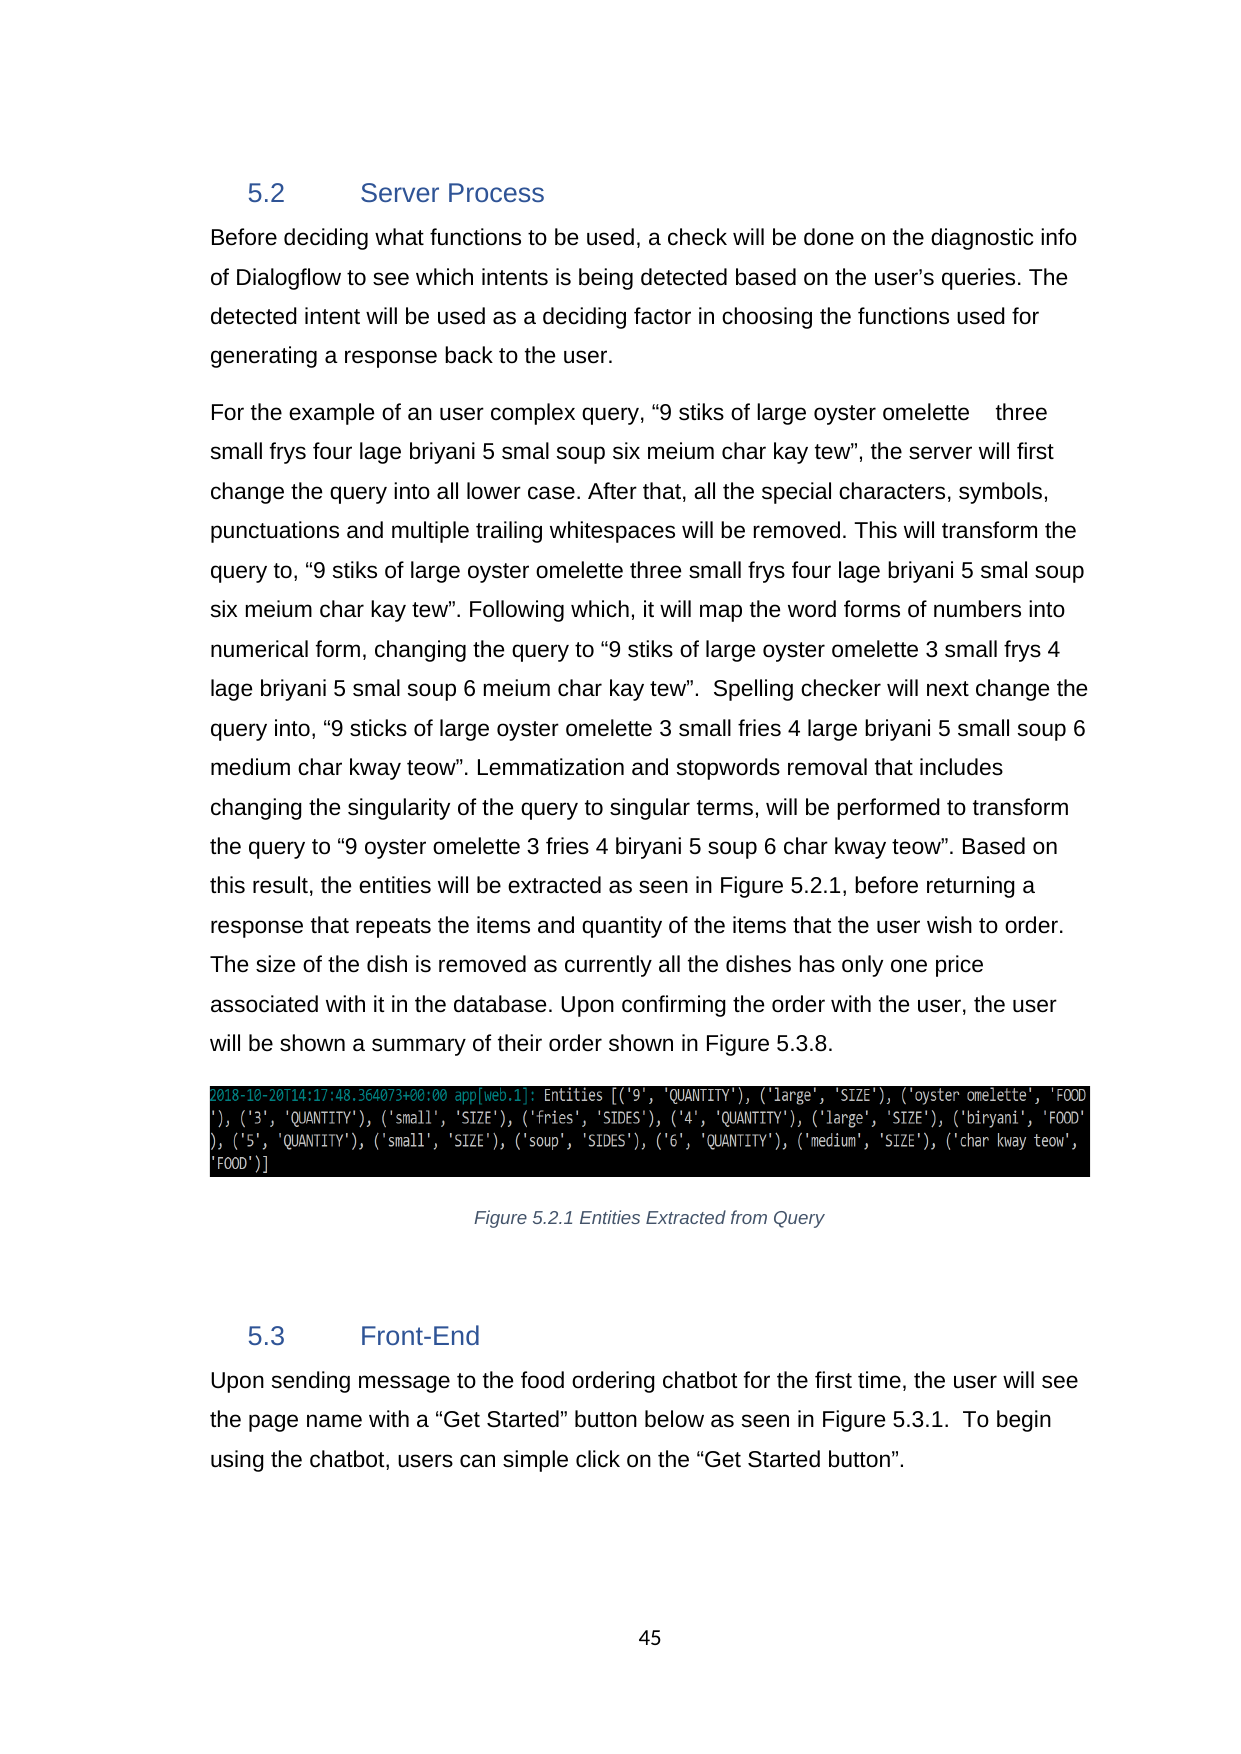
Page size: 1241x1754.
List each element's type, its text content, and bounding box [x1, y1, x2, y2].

subtitle Server Process [247, 177, 1090, 208]
text Figure 5.2.1 Entities Extracted from Query [210, 1207, 1090, 1229]
text For the example of an user complex query, “9 stiks of large oyster omelette three small frys four lage briyani 5 smal soup six meium char kay tew”, the server will first change the query into all lower case. After that, all the special characters, symbols, punctuations and multiple trailing whitespaces will be removed. This will transform the query to, “9 stiks of large oyster omelette three small frys four lage briyani 5 smal soup six meium char kay tew”. Following which, it will map the word forms of numbers into numerical form, changing the query to “9 stiks of large oyster omelette 3 small frys 4 lage briyani 5 smal soup 6 meium char kay tew”. Spelling checker will next change the query into, “9 sticks of large oyster omelette 3 small fries 4 large briyani 5 small soup 6 medium char kway teow”. Lemmatization and stopwords removal that includes changing the singularity of the query to singular terms, will be performed to transform the query to “9 oyster omelette 3 fries 4 biryani 5 soup 6 char kway teow”. Based on this result, the entities will be extracted as seen in Figure 5.2.1, before returning a response that repeats the items and quantity of the items that the user wish to order. The size of the dish is removed as currently all the dishes has only one price associated with it in the database. Upon confirming the order with the user, the user will be shown a summary of their order shown in Figure 5.3.8. [210, 399, 1090, 1057]
text Before deciding what functions to be used, a check will be done on the diagnostic info of Dialogflow to see which intents is being detected based on the user’s queries. The detected intent will be used as a deciding factor in choosing the functions used for generating a response back to the user. [210, 224, 1090, 369]
text Upon sending message to the food ordering chatbot for the first time, the user will see the page name with a “Get Started” button below as seen in Figure 5.3.1. To begin using the chatbot, users can simple click on the “Get Started button”. [210, 1367, 1090, 1472]
subtitle Front-End [247, 1320, 1090, 1351]
picture [209, 1086, 1091, 1177]
